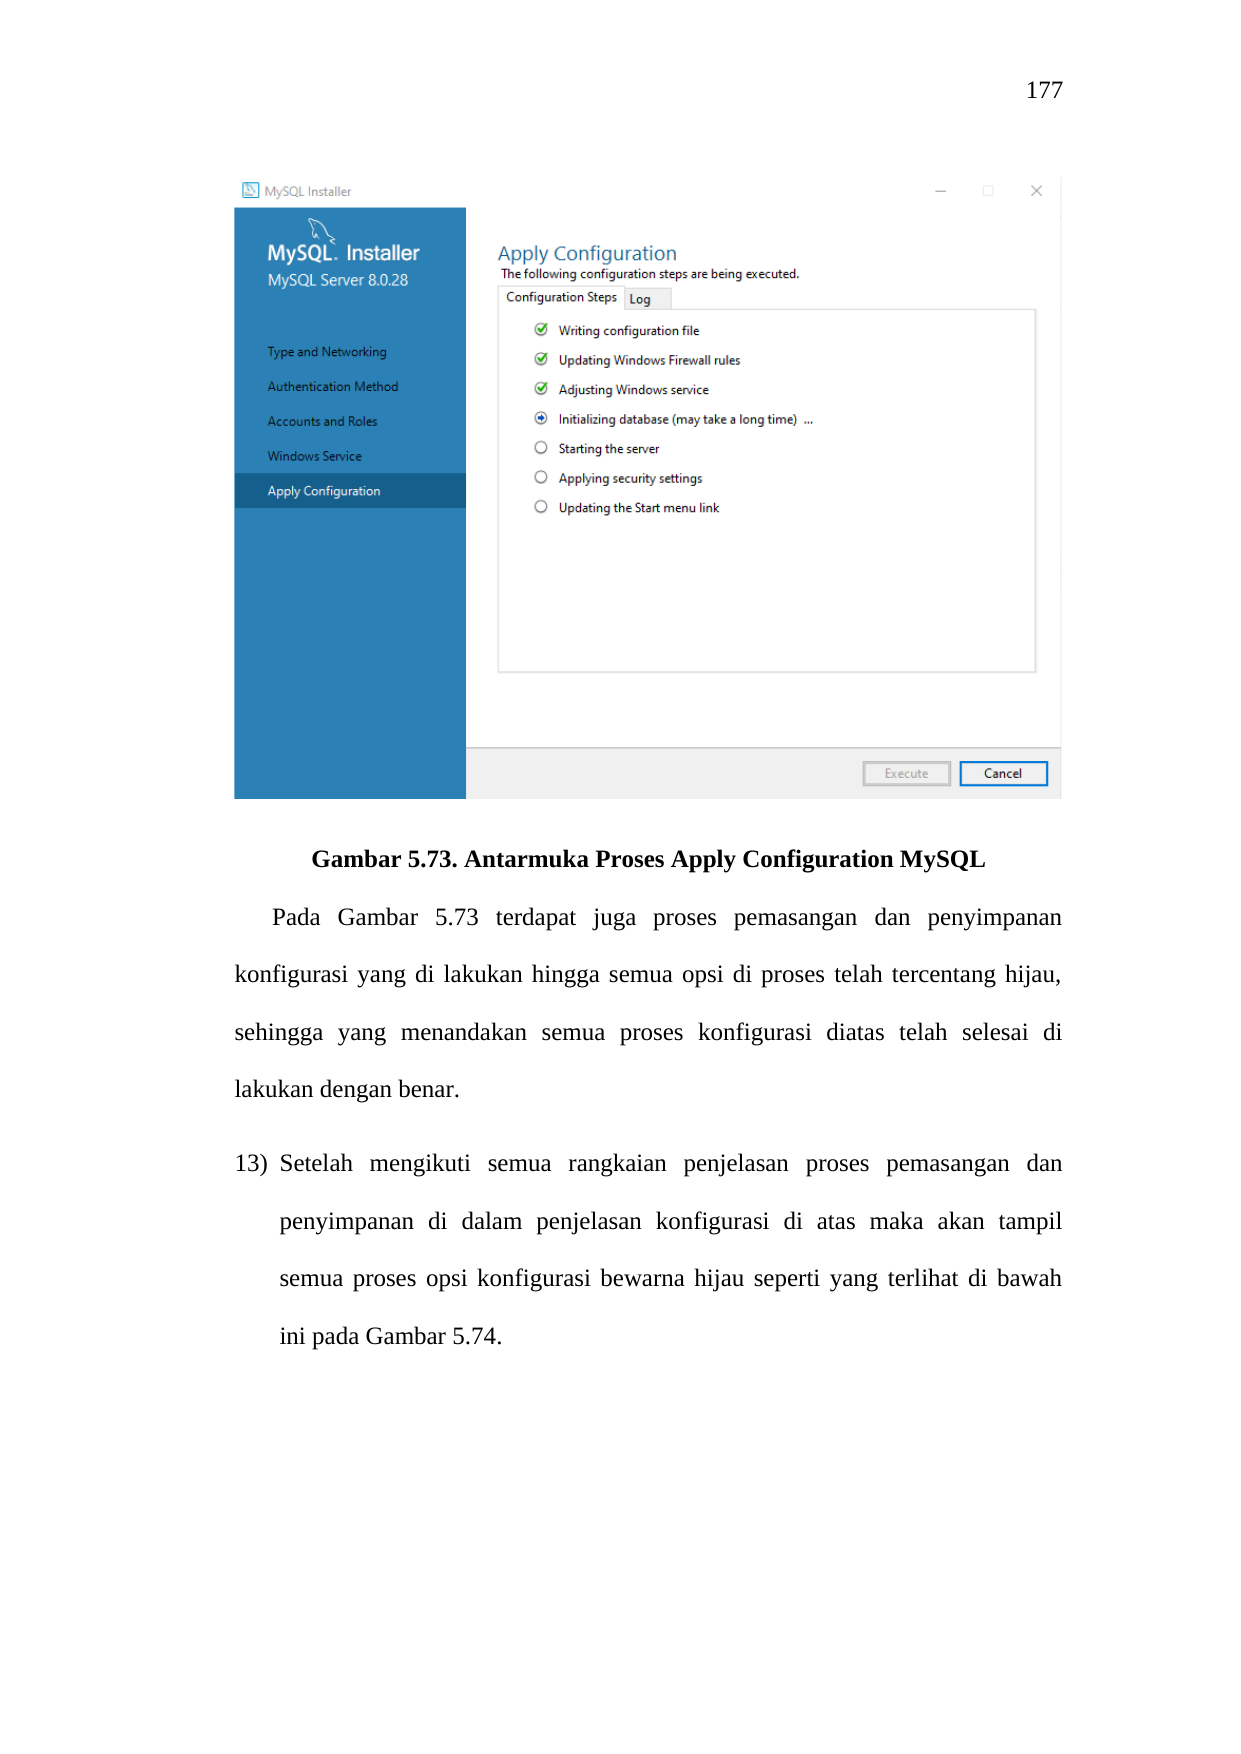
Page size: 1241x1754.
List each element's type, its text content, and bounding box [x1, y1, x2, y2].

picture [234, 177, 1062, 799]
